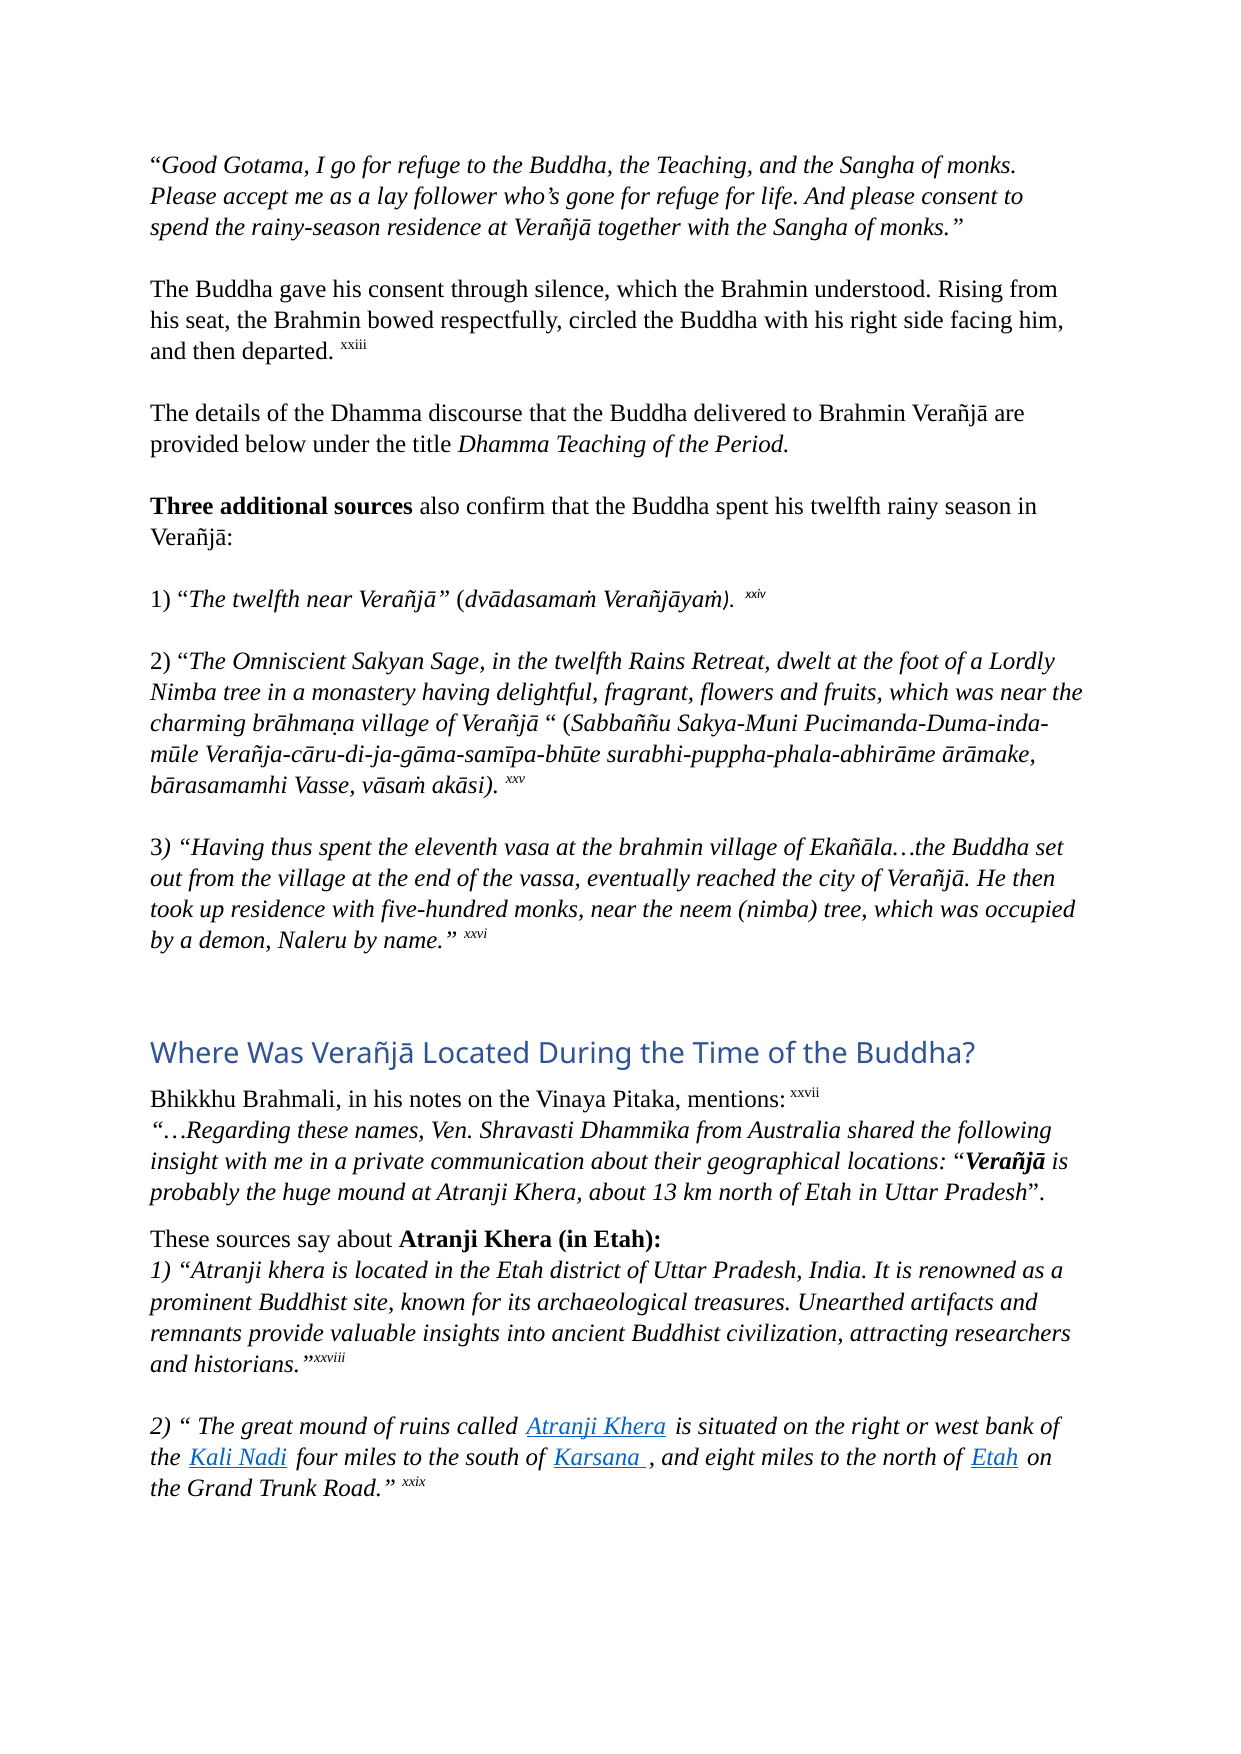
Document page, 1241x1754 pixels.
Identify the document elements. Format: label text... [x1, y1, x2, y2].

text 2) “ The great mound of ruins called Atranji Khera is situated on the right or west bank of the Kali Nadi four miles to the south of Karsana , and eight miles to the north of Etah on the Grand Trunk Road.” [150, 1411, 1090, 1502]
text Bhikkhu Brahmali, in his notes on the Vinaya Pitaka, mentions: [150, 1084, 1090, 1112]
text The details of the Dhamma discourse that the Buddha delivered to Brahmin Verañjā are provided below under the title Dhamma Teaching of the Period. [150, 398, 1090, 458]
text “…Regarding these names, Ven. Shravasti Dhammika from Australia shared the following insight with me in a private communication about their geographical locations: “Verañjā is probably the huge mound at Atranji Khera, about 13 km north of Etah in Uttar Pradesh”. [150, 1115, 1090, 1206]
text 3) “Having thus spent the eleventh vasa at the brahmin village of Ekañāla…the Buddha set out from the village at the end of the vassa, eventually reached the city of Verañjā. He then took up residence with five-hundred monks, near the neem (nimba) tree, which was occupied by a demon, Naleru by name.” [150, 832, 1090, 954]
text 1) “The twelfth near Verañjā” (dvādasamaṁ Verañjāyaṁ). [150, 584, 1090, 644]
text The Buddha gave his consent through silence, which the Brahmin understood. Rising from his seat, the Brahmin bowed respectfully, circled the Buddha with his right side facing him, and then departed. [150, 274, 1090, 365]
text These sources say about Atranji Khera (in Etah): [150, 1224, 1090, 1253]
subtitle Where Was Verañjā Located During the Time of the Buddha? [150, 1033, 1090, 1072]
text 2) “The Omniscient Sakyan Sage, in the twelfth Rains Retreat, dwelt at the foot of a Lordly Nimba tree in a monastery having delightful, fragrant, flowers and fruits, which was near the charming brāhmaṇa village of Verañjā “ (Sabbaññu Sakya-Muni Pucimanda-Duma-inda-mūle Verañja-cāru-di-ja-gāma-samīpa-bhūte surabhi-puppha-phala-abhirāme ārāmake, bārasamamhi Vasse, vāsaṁ akāsi). [150, 646, 1090, 799]
text “Good Gotama, I go for refuge to the Buddha, the Teaching, and the Sangha of monks. Please accept me as a lay follower who’s gone for refuge for life. And please consent to spend the rainy-season residence at Verañjā together with the Sangha of monks.” [150, 150, 1090, 241]
text Three additional sources also confirm that the Buddha spent his twelfth rainy season in Verañjā: [150, 491, 1090, 551]
text 1) “Atranji khera is located in the Etah district of Uttar Pradesh, India. It is renowned as a prominent Buddhist site, known for its archaeological treasures. Unearthed artifacts and remnants provide valuable insights into ancient Buddhist civilization, attracting researchers and historians.” [150, 1256, 1090, 1377]
